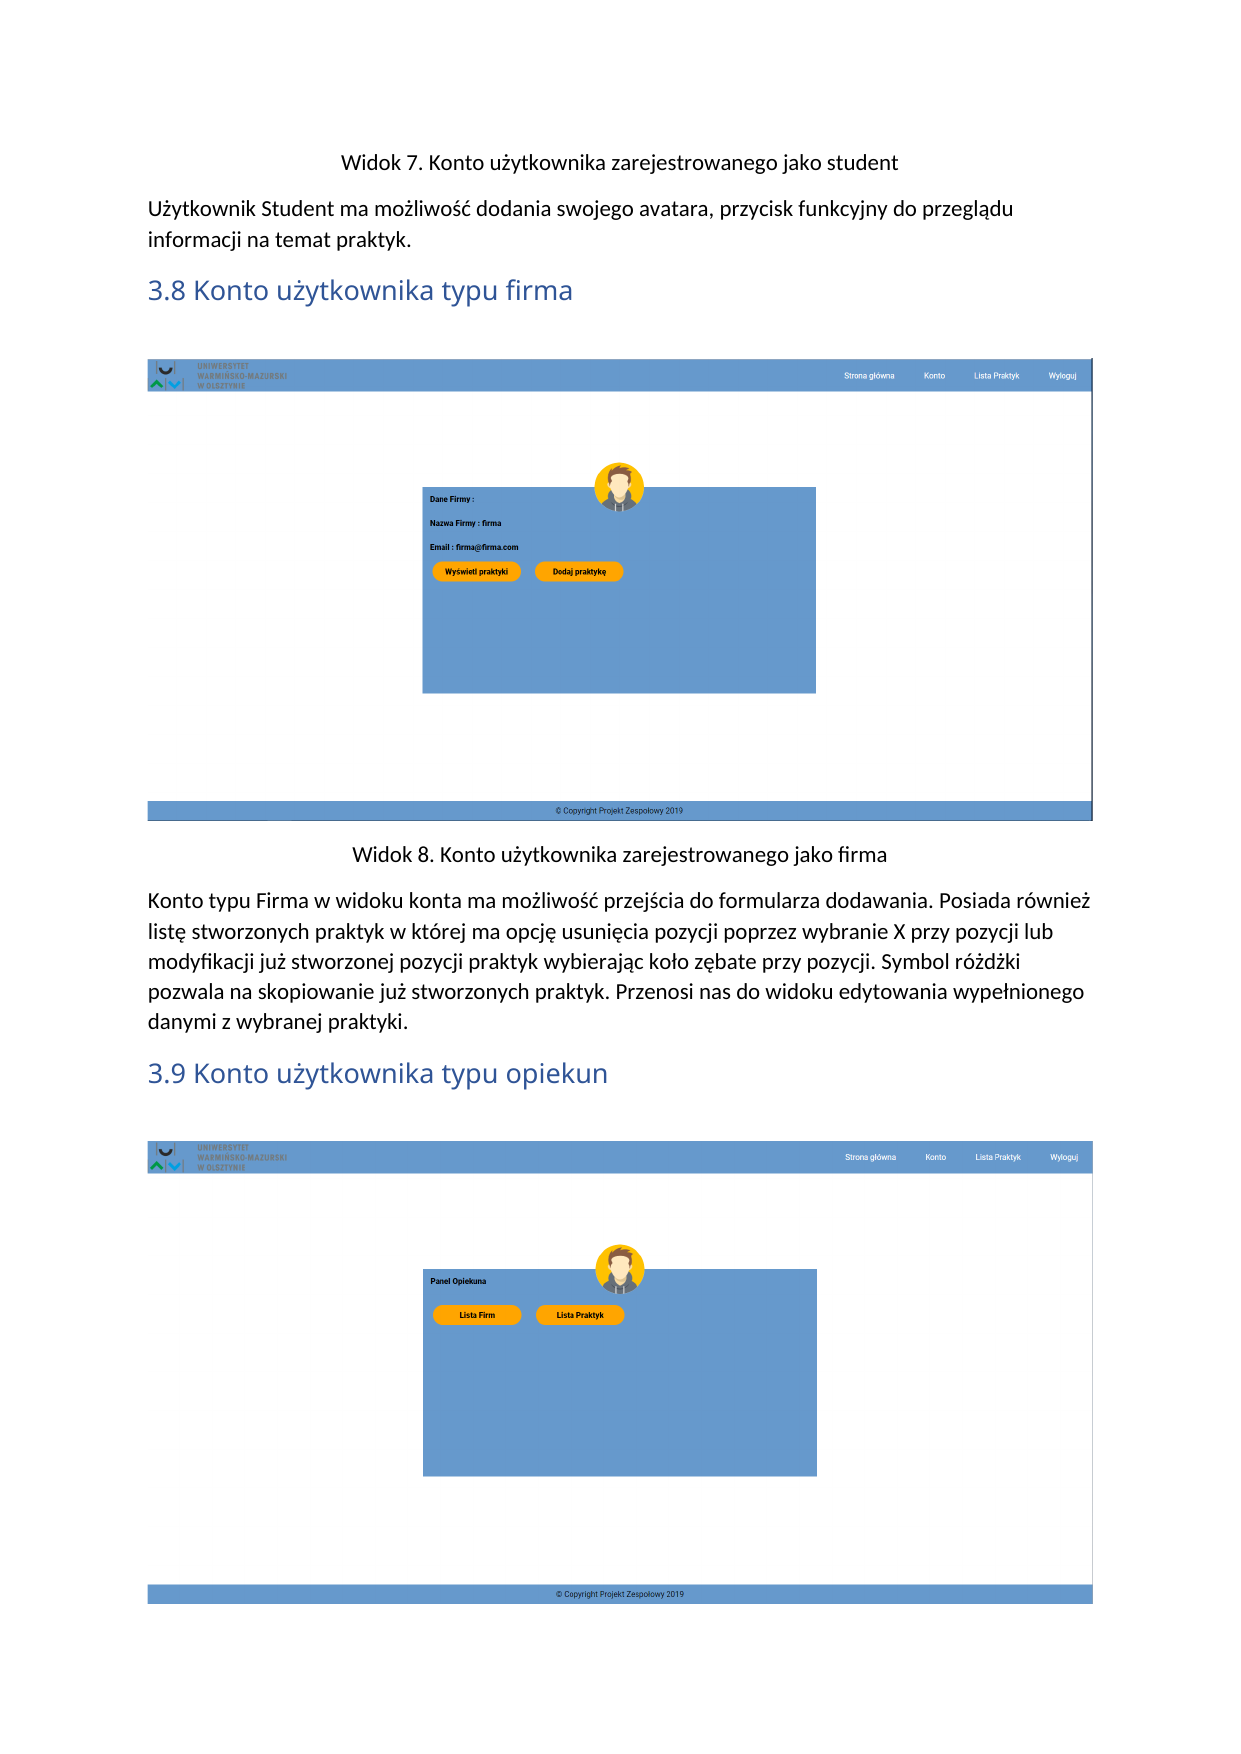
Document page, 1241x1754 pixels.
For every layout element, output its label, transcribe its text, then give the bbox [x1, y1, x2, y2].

subtitle 3.8 Konto użytkownika typu firma [148, 272, 1093, 308]
text Widok 7. Konto użytkownika zarejestrowanego jako student [148, 148, 1093, 176]
picture [147, 358, 1093, 821]
text Użytkownik Student ma możliwość dodania swojego avatara, przycisk funkcyjny do przeglądu informacji na temat praktyk. [148, 194, 1093, 253]
subtitle 3.9 Konto użytkownika typu opiekun [148, 1054, 1093, 1091]
picture [147, 1141, 1093, 1604]
text Widok 8. Konto użytkownika zarejestrowanego jako firma [148, 840, 1093, 868]
text Konto typu Firma w widoku konta ma możliwość przejścia do formularza dodawania. Posiada również listę stworzonych praktyk w której ma opcję usunięcia pozycji poprzez wybranie X przy pozycji lub modyfikacji już stworzonej pozycji praktyk wybierając koło zębate przy pozycji. Symbol różdżki pozwala na skopiowanie już stworzonych praktyk. Przenosi nas do widoku edytowania wypełnionego danymi z wybranej praktyki. [148, 887, 1093, 1035]
